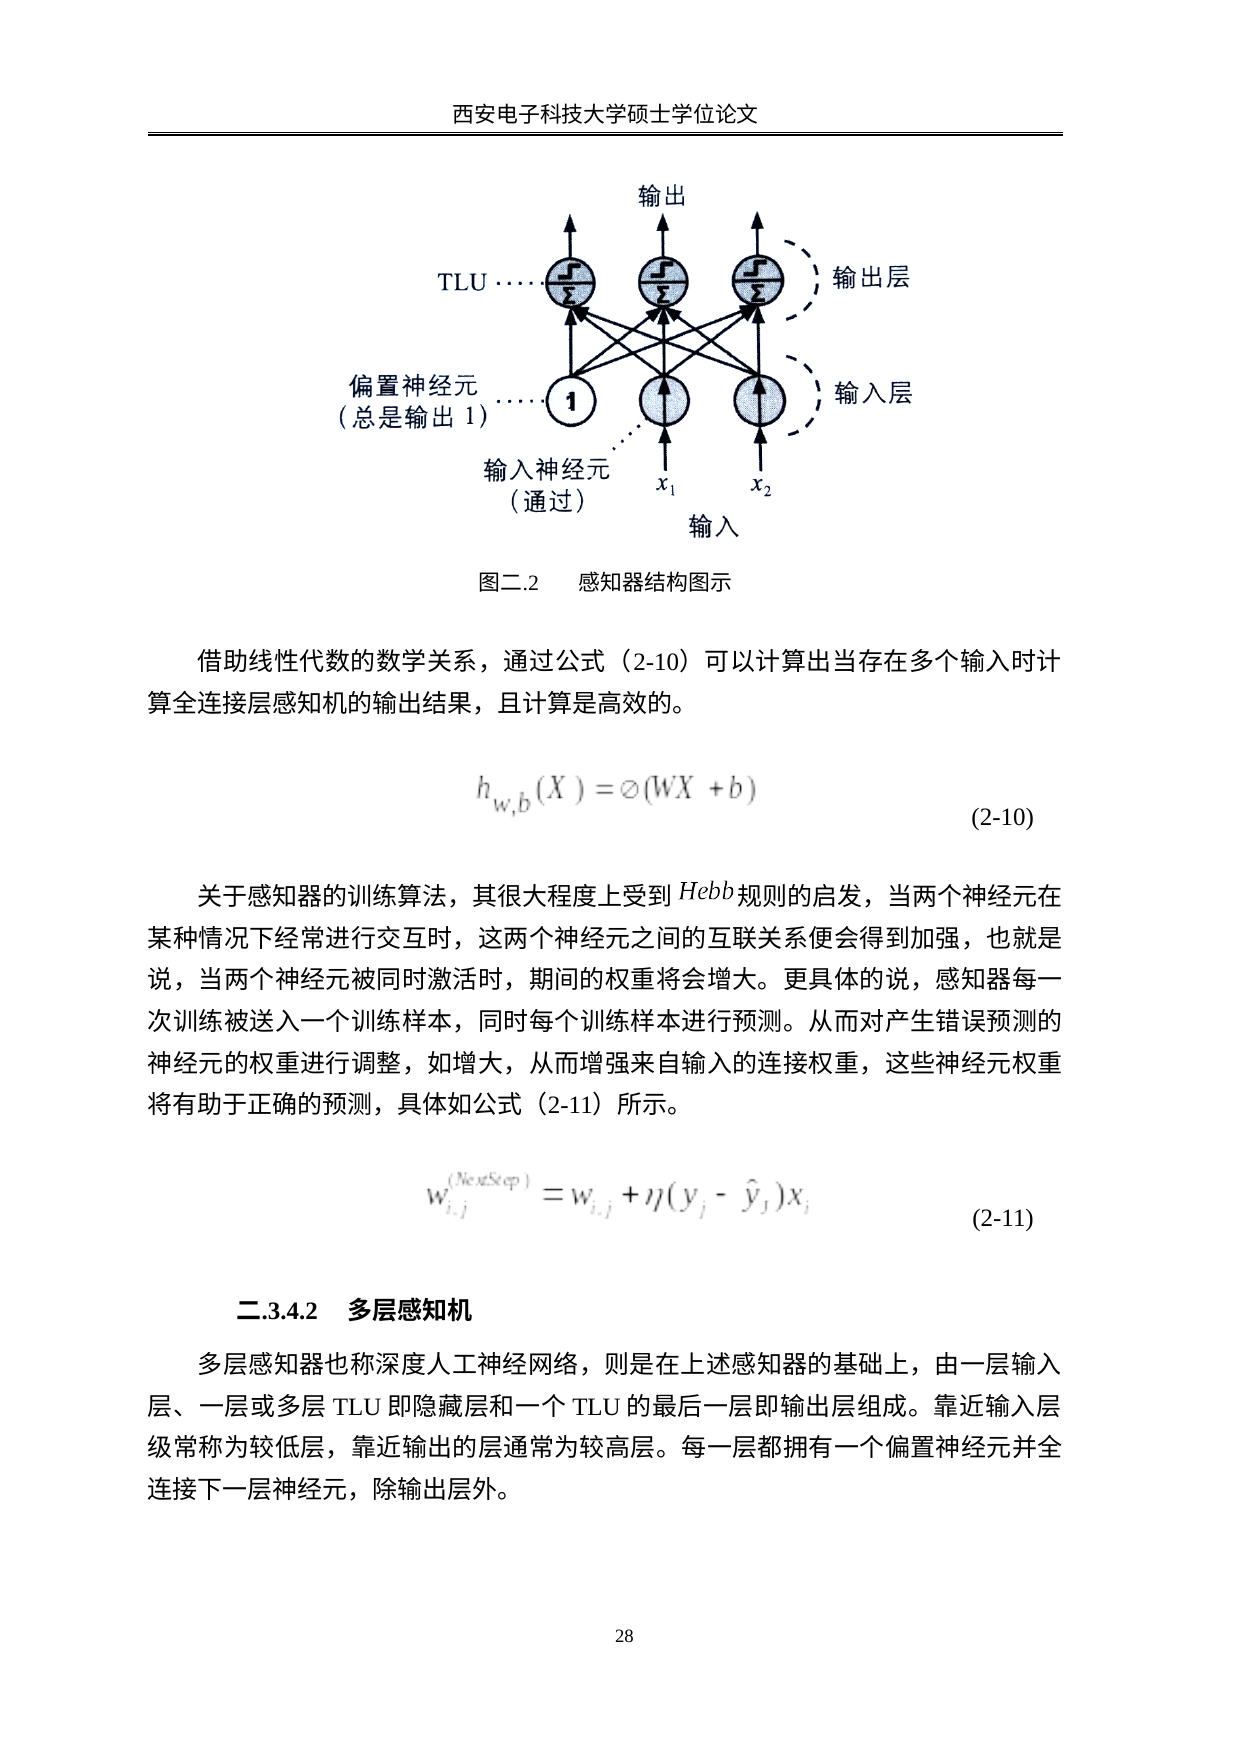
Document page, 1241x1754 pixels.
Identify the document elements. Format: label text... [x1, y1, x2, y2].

text 借助线性代数的数学关系，通过公式（2-10）可以计算出当存在多个输入时计算全连接层感知机的输出结果，且计算是高效的。 [148, 637, 1063, 721]
subtitle 多层感知机 [236, 1286, 1063, 1327]
text 多层感知器也称深度人工神经网络，则是在上述感知器的基础上，由一层输入层、一层或多层TLU即隐藏层和一个TLU的最后一层即输出层组成。靠近输入层级常称为较低层，靠近输出的层通常为较高层。每一层都拥有一个偏置神经元并全连接下一层神经元，除输出层外。 [148, 1340, 1063, 1507]
text 关于感知器的训练算法，其很大程度上受到规则的启发，当两个神经元在某种情况下经常进行交互时，这两个神经元之间的互联关系便会得到加强，也就是说，当两个神经元被同时激活时，期间的权重将会增大。更具体的说，感知器每一次训练被送入一个训练样本，同时每个训练样本进行预测。从而对产生错误预测的神经元的权重进行调整，如增大，从而增强来自输入的连接权重，这些神经元权重将有助于正确的预测，具体如公式（2-11）所示。 [148, 872, 1063, 1122]
picture [330, 177, 931, 552]
text (2-10) [148, 762, 1063, 830]
text (2-11) [148, 1164, 1063, 1232]
text 感知器结构图示 [148, 565, 1063, 596]
